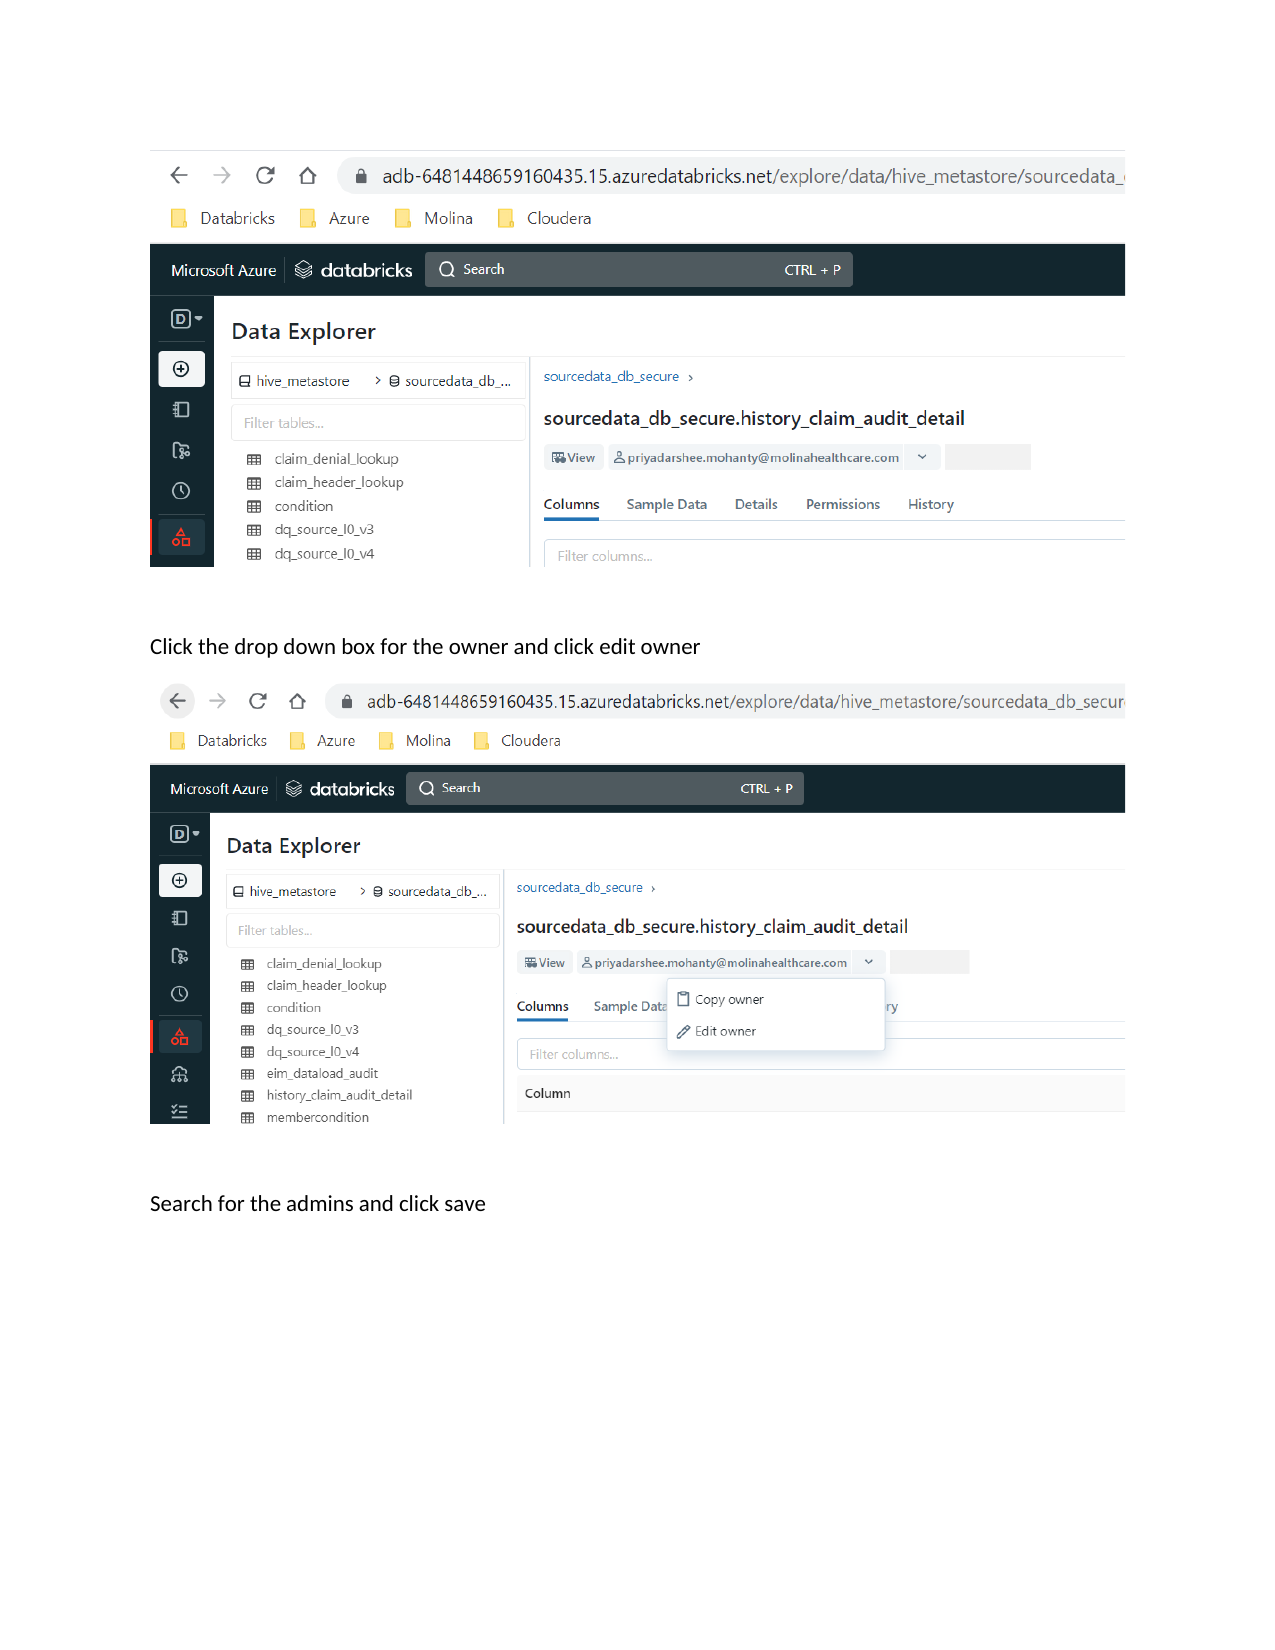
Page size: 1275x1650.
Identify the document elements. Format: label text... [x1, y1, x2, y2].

picture [150, 150, 1125, 567]
text Search for the admins and click save [150, 1189, 1125, 1217]
picture [150, 679, 1125, 1124]
text Click the drop down box for the owner and click edit owner [150, 632, 1125, 660]
